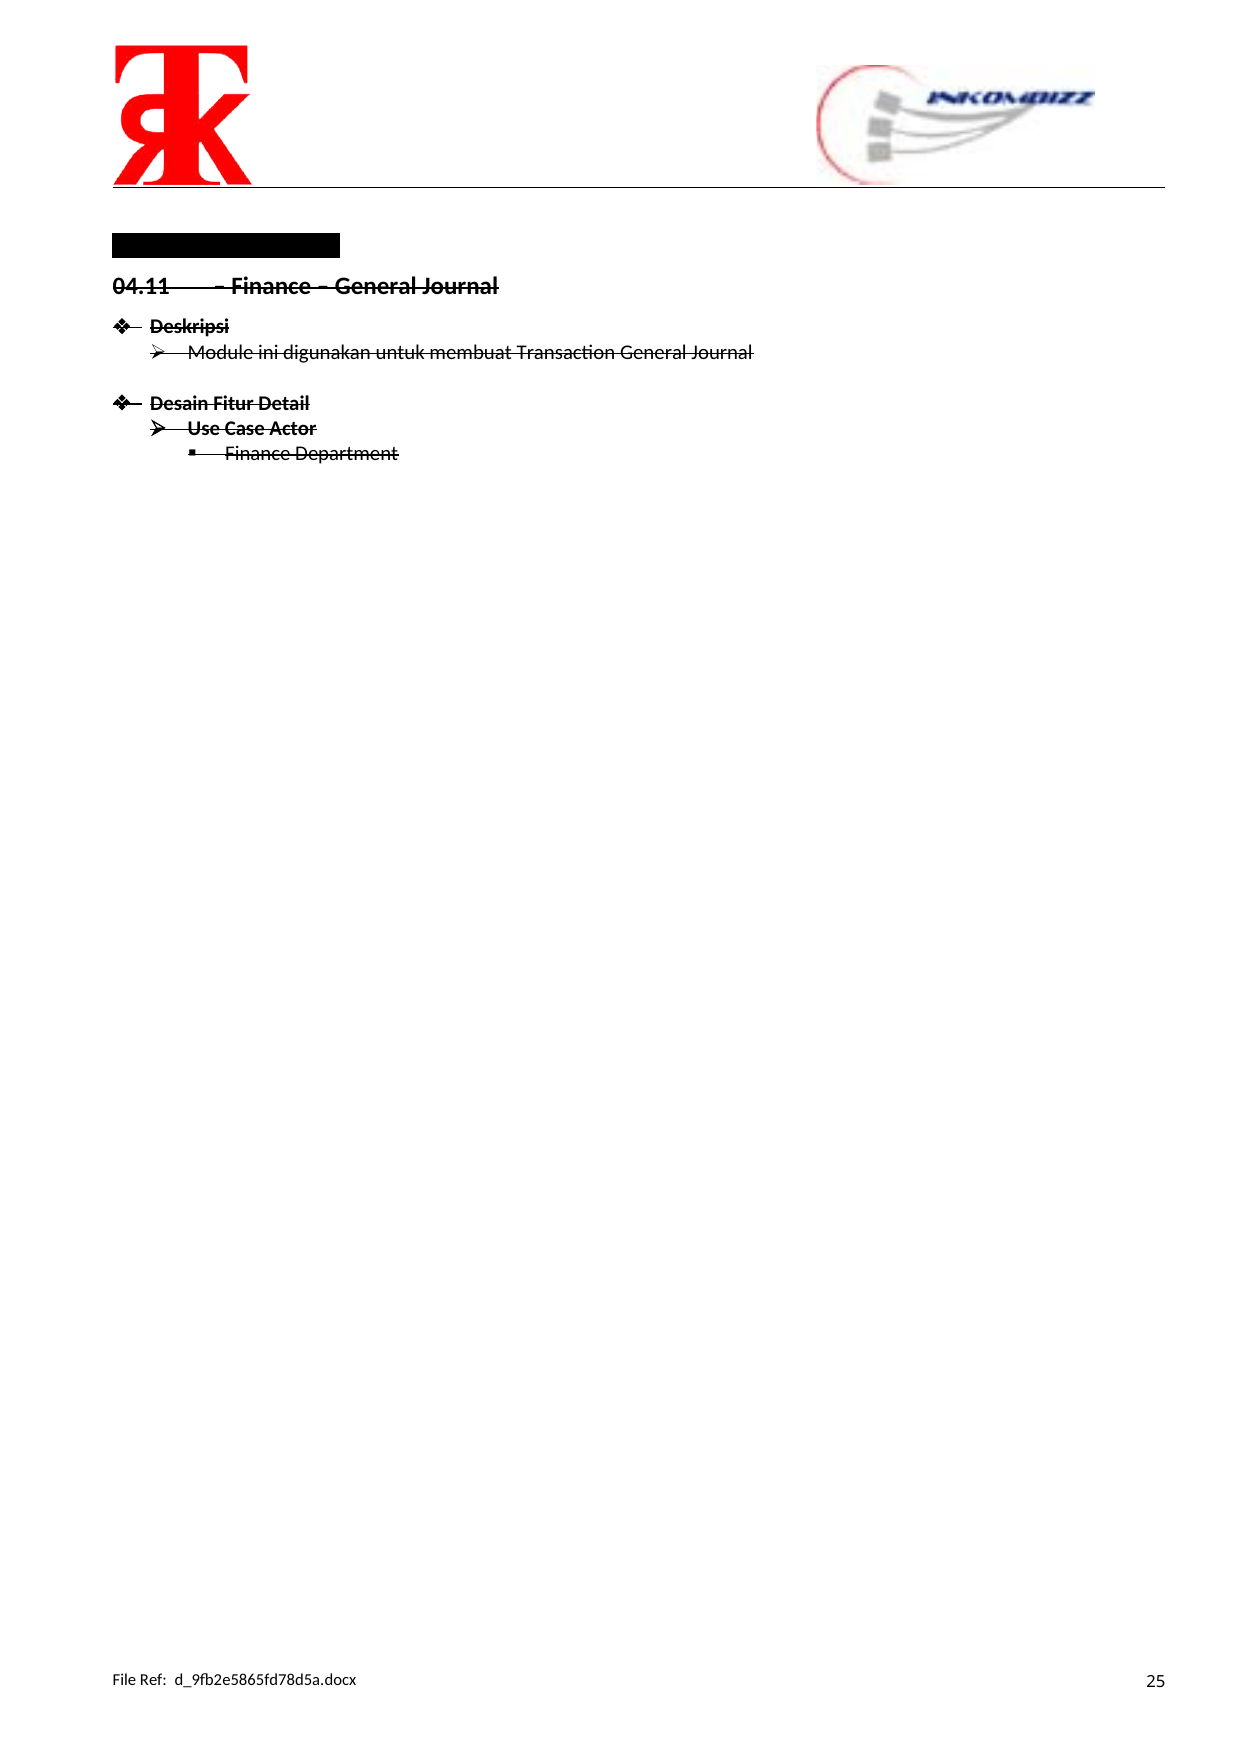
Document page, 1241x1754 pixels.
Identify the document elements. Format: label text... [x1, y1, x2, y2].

picture [816, 65, 1096, 185]
list Deskripsi [112, 313, 1165, 339]
list Desain Fitur Detail [112, 390, 1165, 415]
subtitle – Finance – General Journal [112, 271, 1165, 301]
list Finance Department [187, 441, 1165, 466]
list Use Case Actor [150, 415, 1165, 441]
list Module ini digunakan untuk membuat Transaction General Journal [150, 339, 1165, 364]
picture [112, 45, 253, 185]
